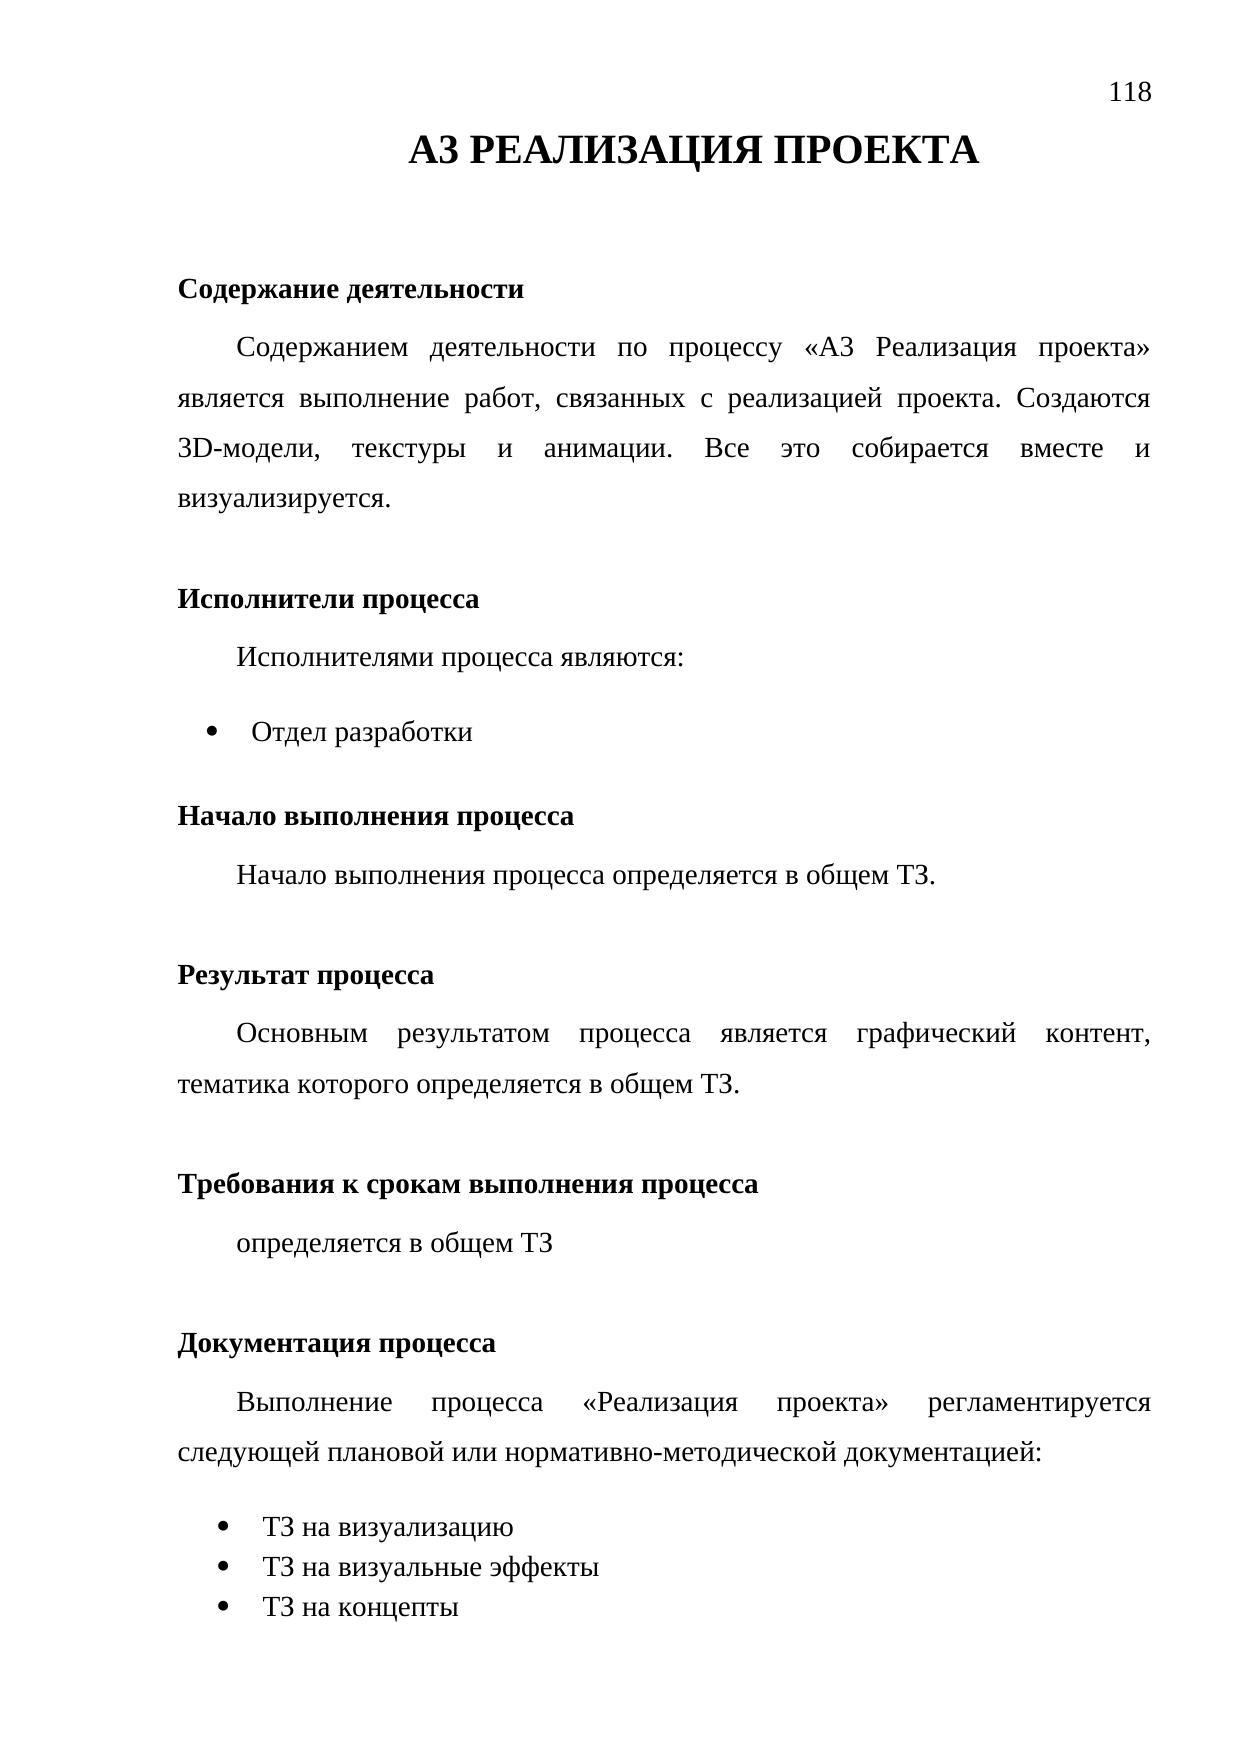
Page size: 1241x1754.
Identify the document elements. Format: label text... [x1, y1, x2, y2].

text определяется в общем ТЗ [177, 1225, 1152, 1258]
subtitle Требования к срокам выполнения процесса [177, 1166, 1152, 1200]
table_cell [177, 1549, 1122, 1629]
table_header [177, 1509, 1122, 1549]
text Отдел разработки [207, 714, 1152, 748]
text Выполнение процесса «Реализация проекта» регламентируется следующей плановой или нормативно-методической документацией: [177, 1384, 1152, 1467]
subtitle Исполнители процесса [177, 581, 1152, 614]
text Содержанием деятельности по процессу «А3 Реализация проекта» является выполнение работ, связанных с реализацией проекта. Создаются 3D-модели, текстуры и анимации. Все это собирается вместе и визуализируется. [177, 329, 1152, 514]
subtitle Результат процесса [177, 957, 1152, 991]
text Начало выполнения процесса определяется в общем ТЗ. [177, 857, 1152, 890]
text А3 Реализация проекта [177, 124, 1152, 172]
text Основным результатом процесса является графический контент, тематика которого определяется в общем ТЗ. [177, 1016, 1152, 1099]
subtitle Начало выполнения процесса [177, 798, 1152, 832]
text Исполнителями процесса являются: [177, 639, 1152, 673]
subtitle Документация процесса [177, 1325, 1152, 1359]
subtitle Содержание деятельности [177, 271, 1152, 304]
